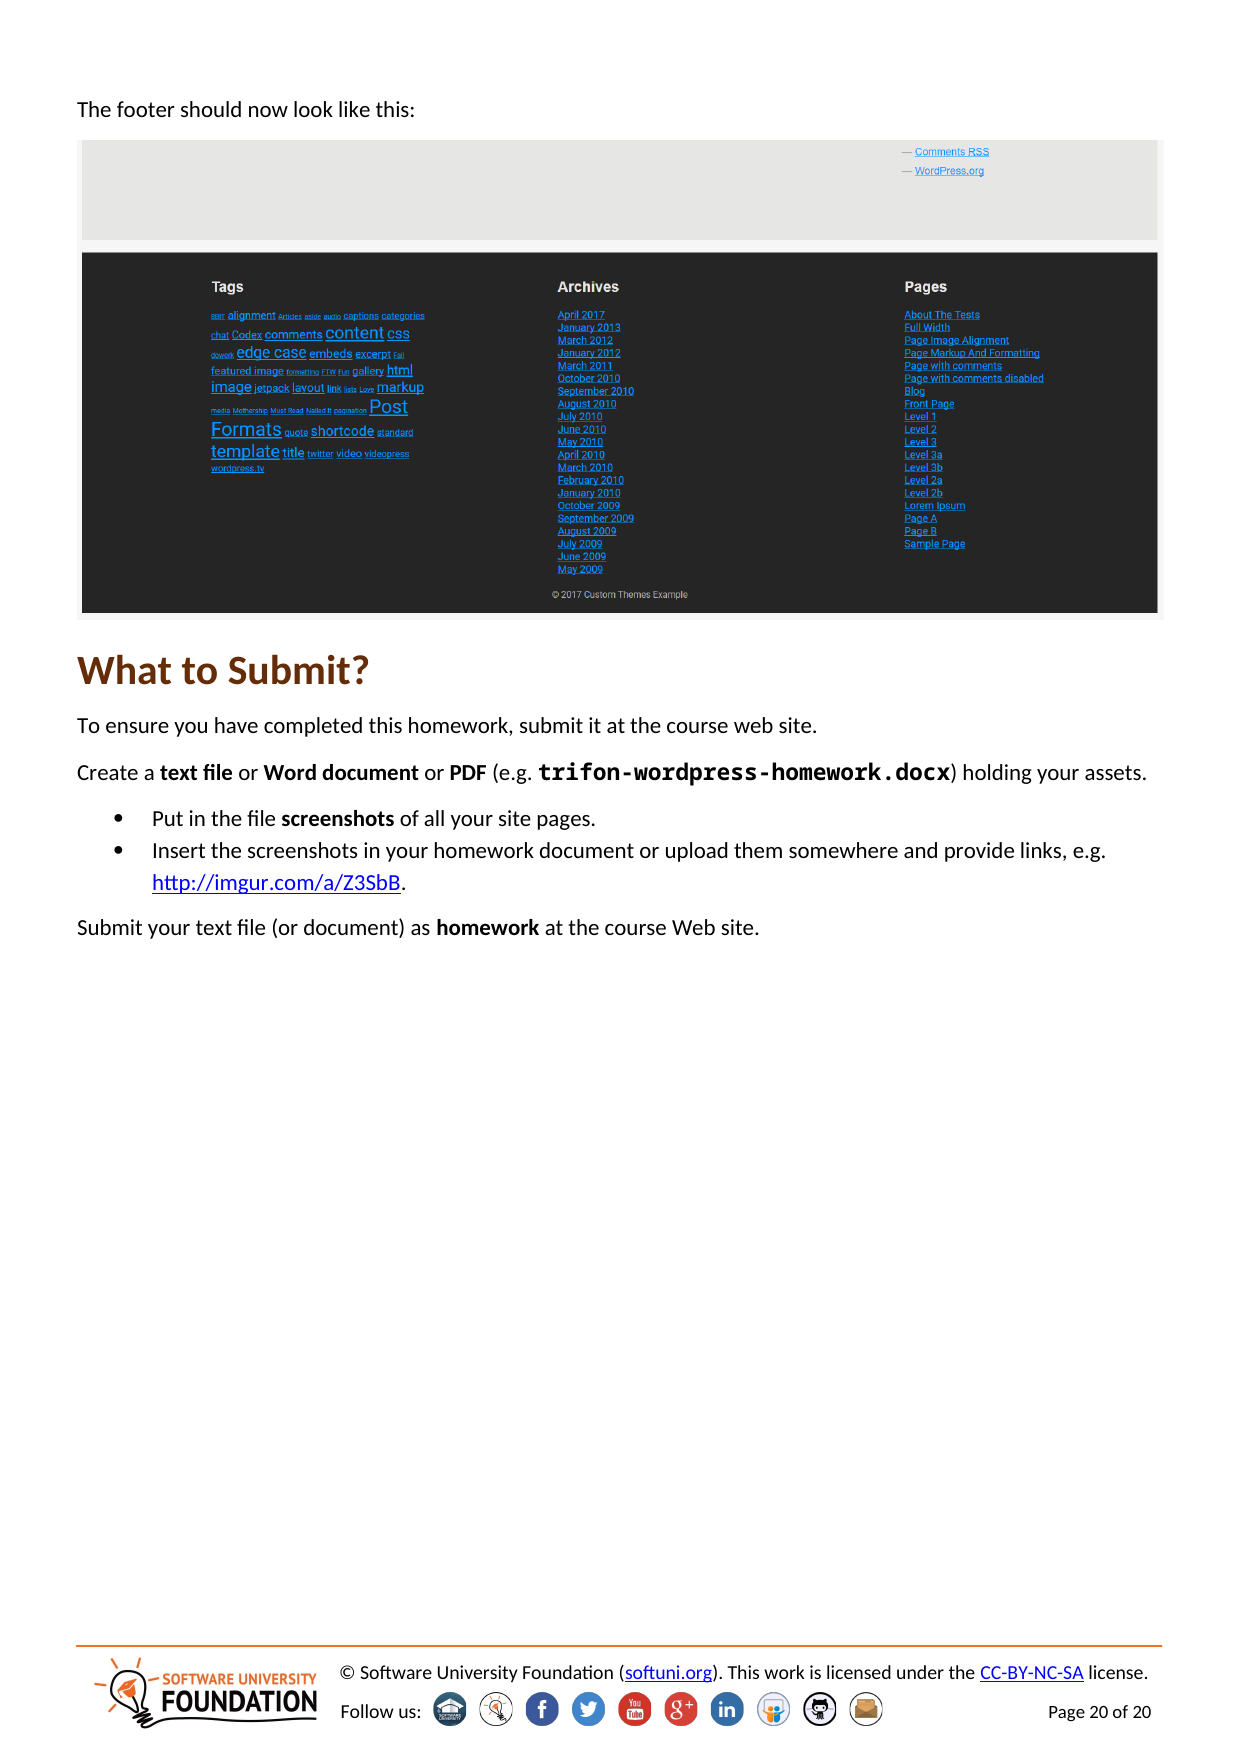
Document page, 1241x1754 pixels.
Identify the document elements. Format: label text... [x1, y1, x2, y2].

picture [93, 1656, 317, 1729]
text To ensure you have completed this homework, submit it at the course web site. [77, 711, 1163, 739]
picture [572, 1692, 605, 1726]
picture [618, 1692, 652, 1726]
picture [76, 140, 1164, 620]
picture [525, 1692, 559, 1726]
text The footer should now look like this: [77, 95, 1163, 123]
picture [803, 1692, 837, 1726]
text Submit your text file (or document) as homework at the course Web site. [77, 913, 1163, 941]
list Put in the file screenshots of all your site pages. [114, 804, 1163, 832]
picture [479, 1692, 513, 1726]
list Insert the screenshots in your homework document or upload them somewhere and provide links, e.g. http://imgur.com/a/Z3SbB. [114, 836, 1163, 897]
picture [849, 1692, 883, 1726]
picture [710, 1692, 744, 1726]
picture [433, 1692, 467, 1726]
text Create a text file or Word document or PDF (e.g. trifon-wordpress-homework.docx) holding your assets. [77, 756, 1163, 787]
picture [757, 1692, 790, 1726]
subtitle What to Submit? [77, 644, 1163, 695]
picture [664, 1692, 698, 1726]
